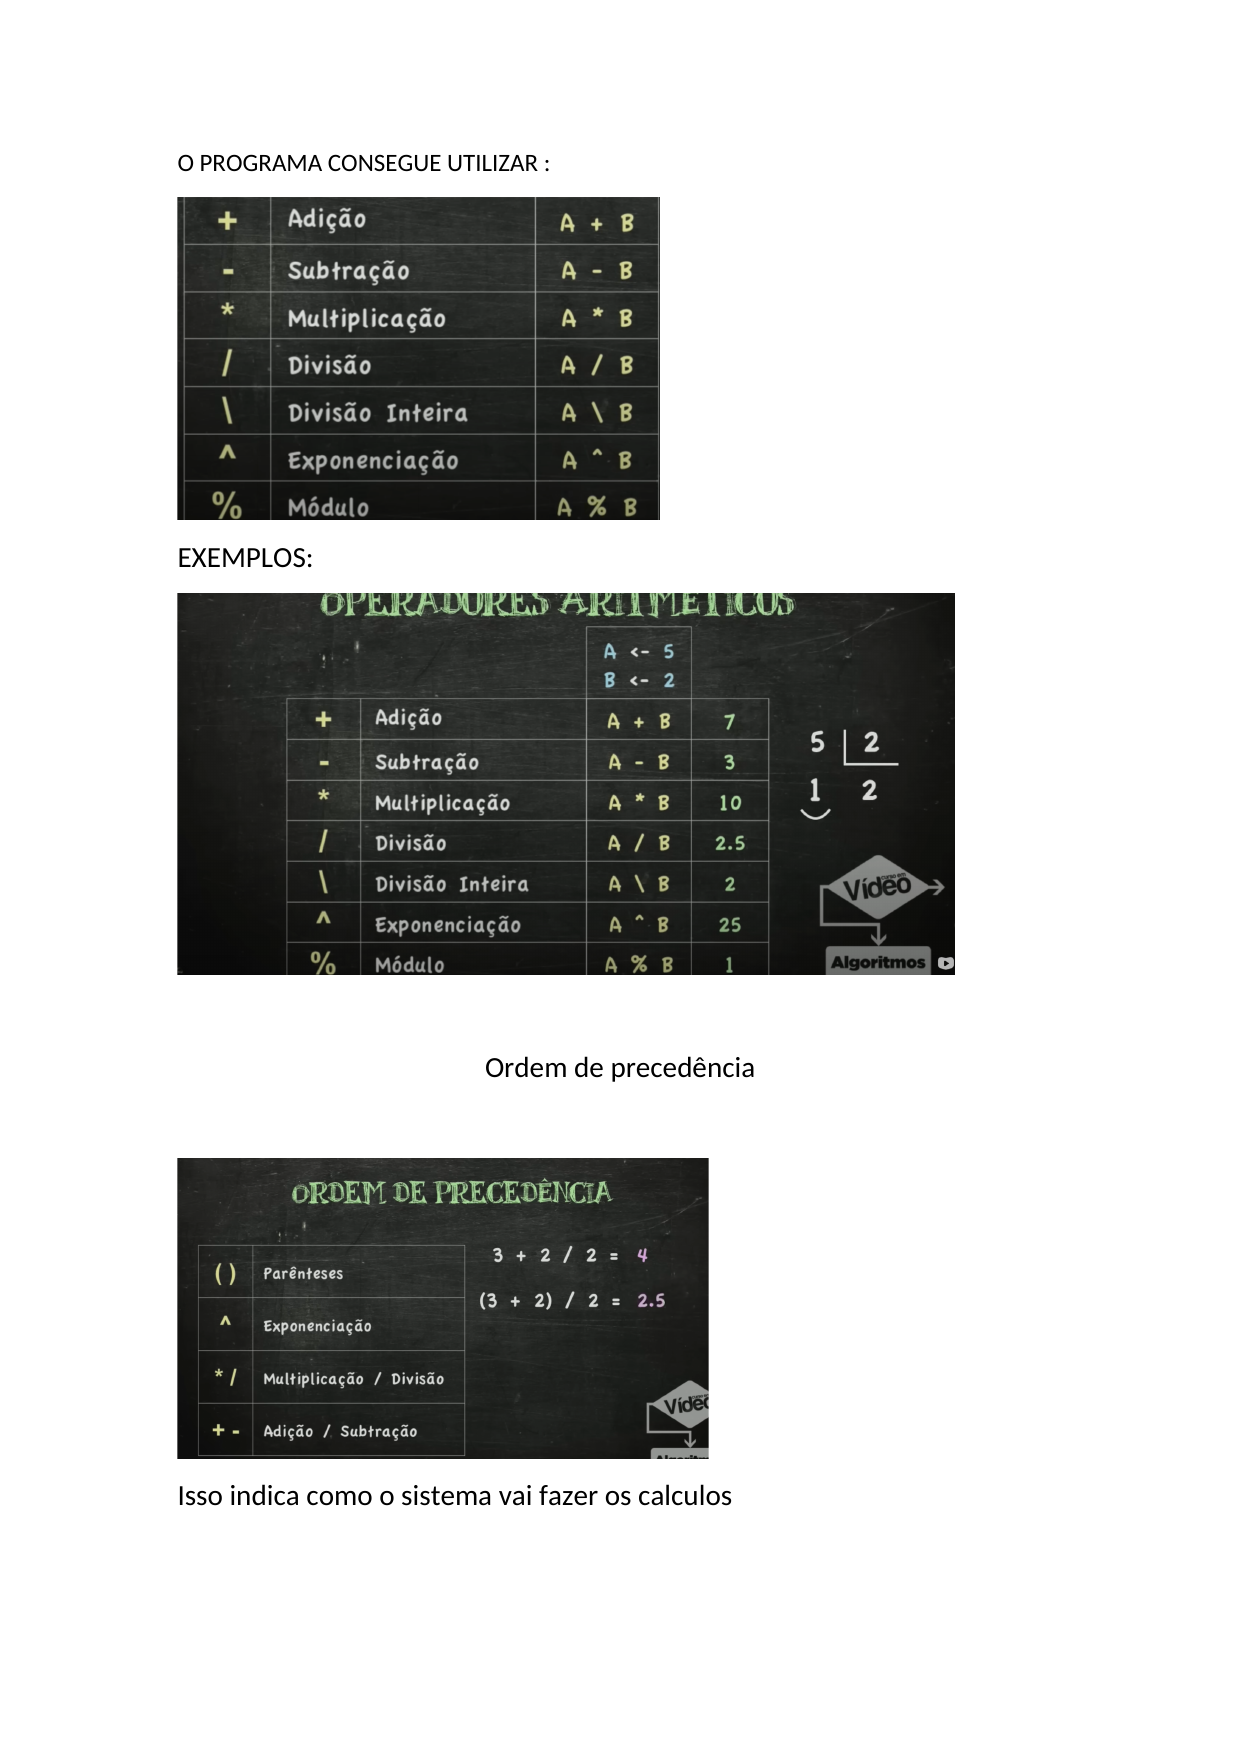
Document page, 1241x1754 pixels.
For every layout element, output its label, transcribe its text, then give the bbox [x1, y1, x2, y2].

text O PROGRAMA CONSEGUE UTILIZAR : [177, 148, 1063, 178]
picture [177, 1158, 709, 1459]
picture [177, 593, 955, 975]
text Isso indica como o sistema vai fazer os calculos [177, 1477, 1063, 1513]
text Ordem de precedência [177, 1049, 1063, 1084]
picture [177, 197, 660, 520]
text EXEMPLOS: [177, 539, 1063, 574]
